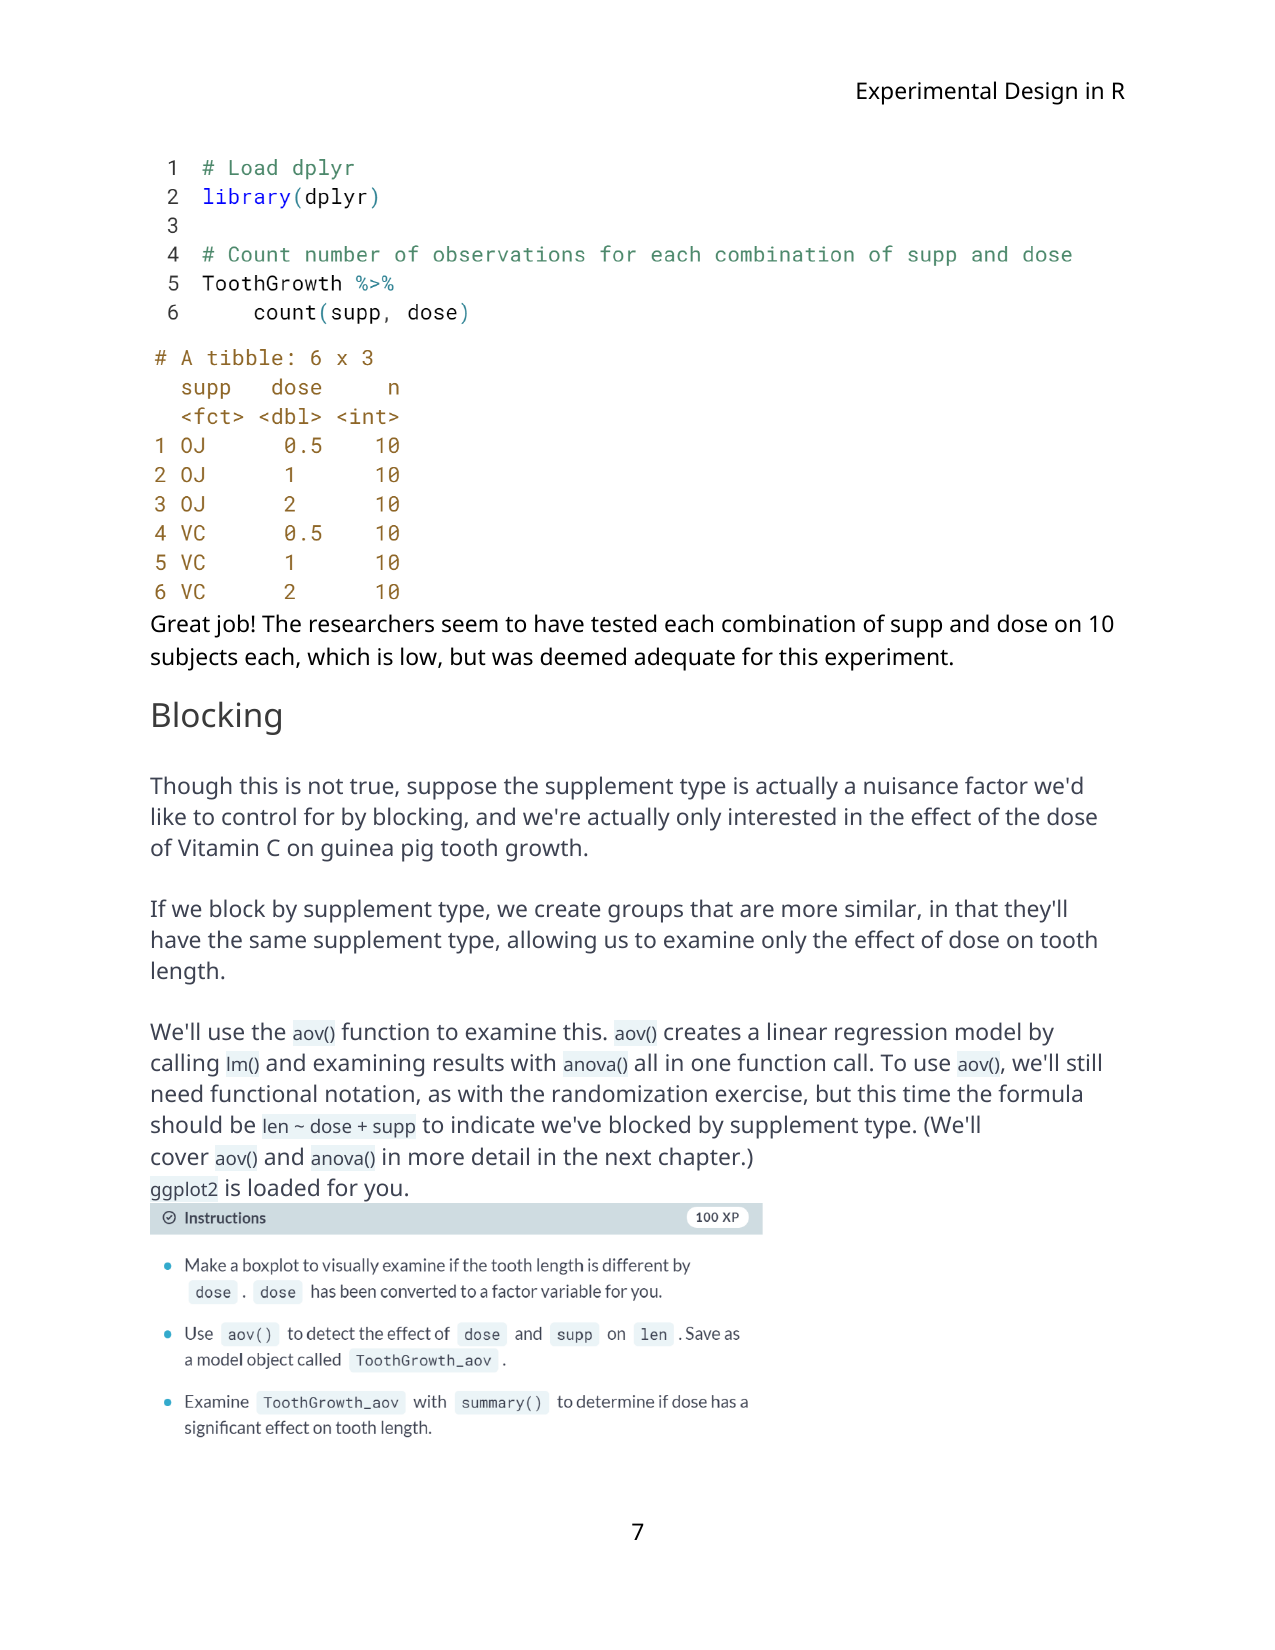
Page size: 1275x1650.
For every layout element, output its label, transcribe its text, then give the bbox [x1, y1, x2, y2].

picture [150, 150, 1082, 327]
picture [150, 1203, 763, 1446]
text If we block by supplement type, we create groups that are more similar, in that they'll have the same supplement type, allowing us to examine only the effect of dose on tooth length. [150, 893, 1125, 987]
picture [150, 345, 419, 605]
subtitle Blocking [150, 692, 1125, 737]
text Though this is not true, suppose the supplement type is actually a nuisance factor we'd like to control for by blocking, and we're actually only interested in the effect of the dose of Vitamin C on guinea pig tooth growth. [150, 770, 1125, 864]
text ggplot2 is loaded for you. [150, 1172, 1125, 1203]
text We'll use the aov() function to examine this. aov() creates a linear regression model by calling lm() and examining results with anova() all in one function call. To use aov(), we'll still need functional notation, as with the randomization exercise, but this time the formula should be len ~ dose + supp to indicate we've blocked by supplement type. (We'll cover aov() and anova() in more detail in the next chapter.) [150, 1016, 1125, 1172]
text Great job! The researchers seem to have tested each combination of supp and dose on 10 subjects each, which is low, but was deemed adequate for this experiment. [150, 346, 1125, 673]
